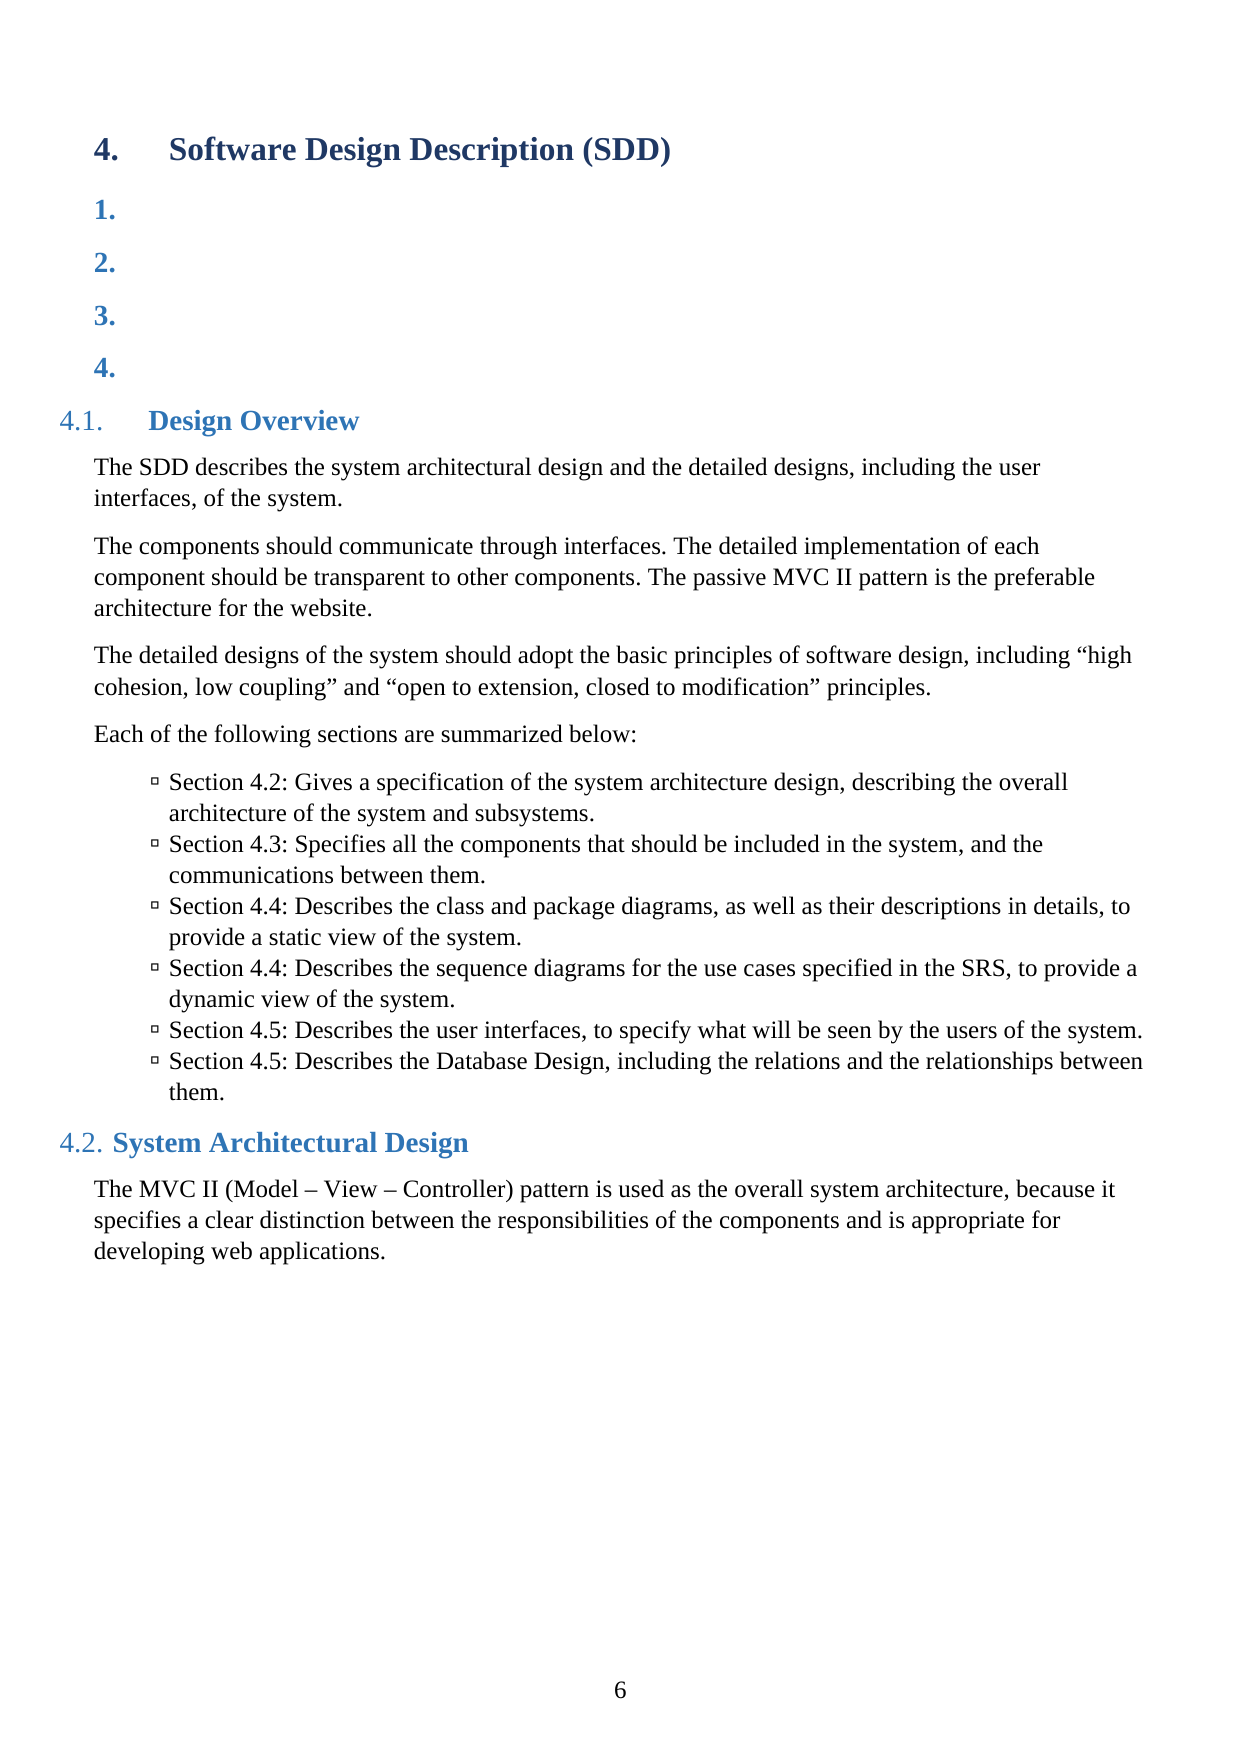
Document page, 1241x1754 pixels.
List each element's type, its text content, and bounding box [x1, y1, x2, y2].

list Section 4.5: Describes the user interfaces, to specify what will be seen by the users of the system. [159, 1015, 1146, 1044]
text The components should communicate through interfaces. The detailed implementation of each component should be transparent to other components. The passive MVC II pattern is the preferable architecture for the website. [94, 531, 1146, 622]
subtitle Design Overview [103, 403, 1146, 437]
text The MVC II (Model – View – Controller) pattern is used as the overall system architecture, because it specifies a clear distinction between the responsibilities of the components and is appropriate for developing web applications. [94, 1174, 1146, 1264]
text Each of the following sections are summarized below: [94, 719, 1146, 748]
subtitle System Architectural Design [103, 1125, 1146, 1159]
subtitle Software Design Description (SDD) [94, 129, 1146, 167]
text The SDD describes the system architectural design and the detailed designs, including the user interfaces, of the system. [94, 452, 1146, 512]
list Section 4.3: Specifies all the components that should be included in the system, and the communications between them. [159, 829, 1146, 889]
text The detailed designs of the system should adopt the basic principles of software design, including “high cohesion, low coupling” and “open to extension, closed to modification” principles. [94, 641, 1146, 700]
list Section 4.4: Describes the class and package diagrams, as well as their descriptions in details, to provide a static view of the system. [159, 891, 1146, 951]
list Section 4.4: Describes the sequence diagrams for the use cases specified in the SRS, to provide a dynamic view of the system. [159, 953, 1146, 1013]
list Section 4.2: Gives a specification of the system architecture design, describing the overall architecture of the system and subsystems. [159, 767, 1146, 827]
list Section 4.5: Describes the Database Design, including the relations and the relationships between them. [159, 1046, 1146, 1106]
